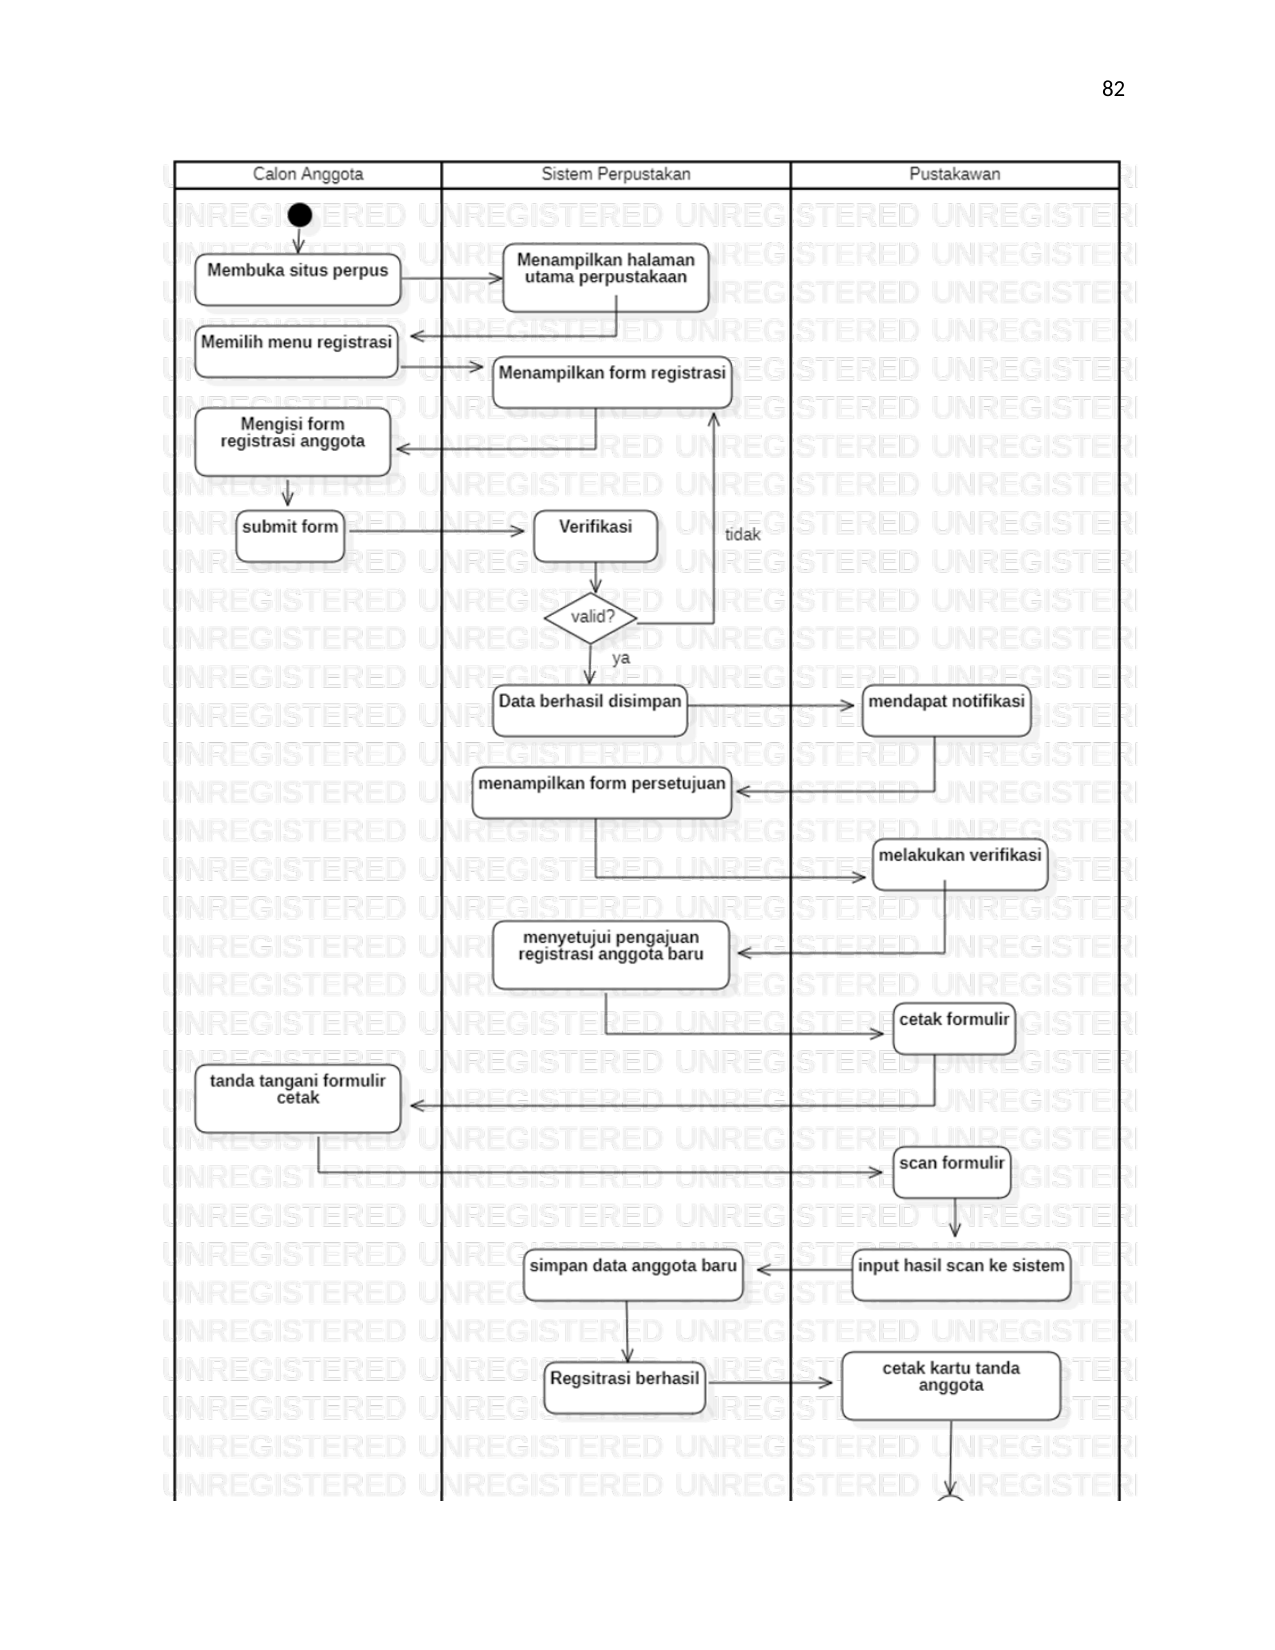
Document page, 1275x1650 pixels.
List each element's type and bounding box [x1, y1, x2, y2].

picture [162, 150, 1138, 1501]
